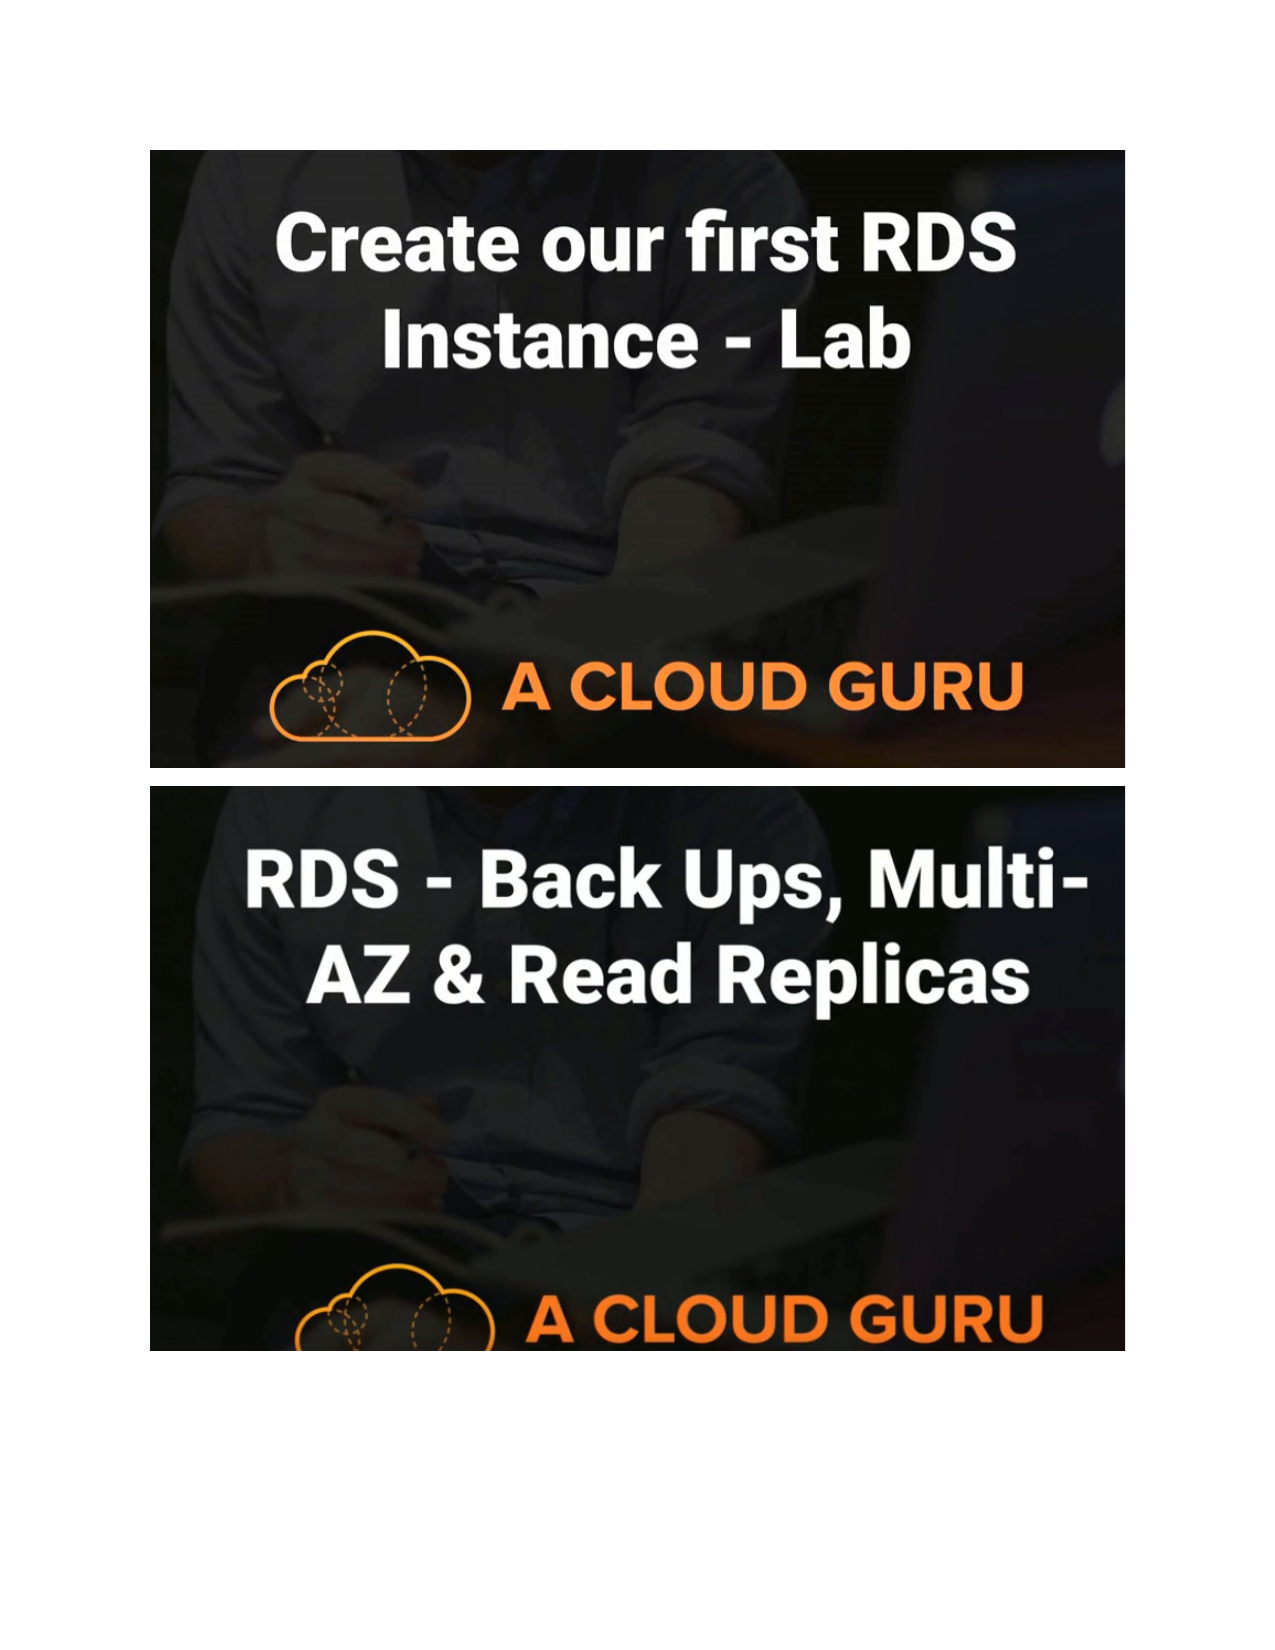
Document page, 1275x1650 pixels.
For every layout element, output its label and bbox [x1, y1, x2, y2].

picture [150, 786, 1125, 1351]
picture [150, 150, 1125, 768]
